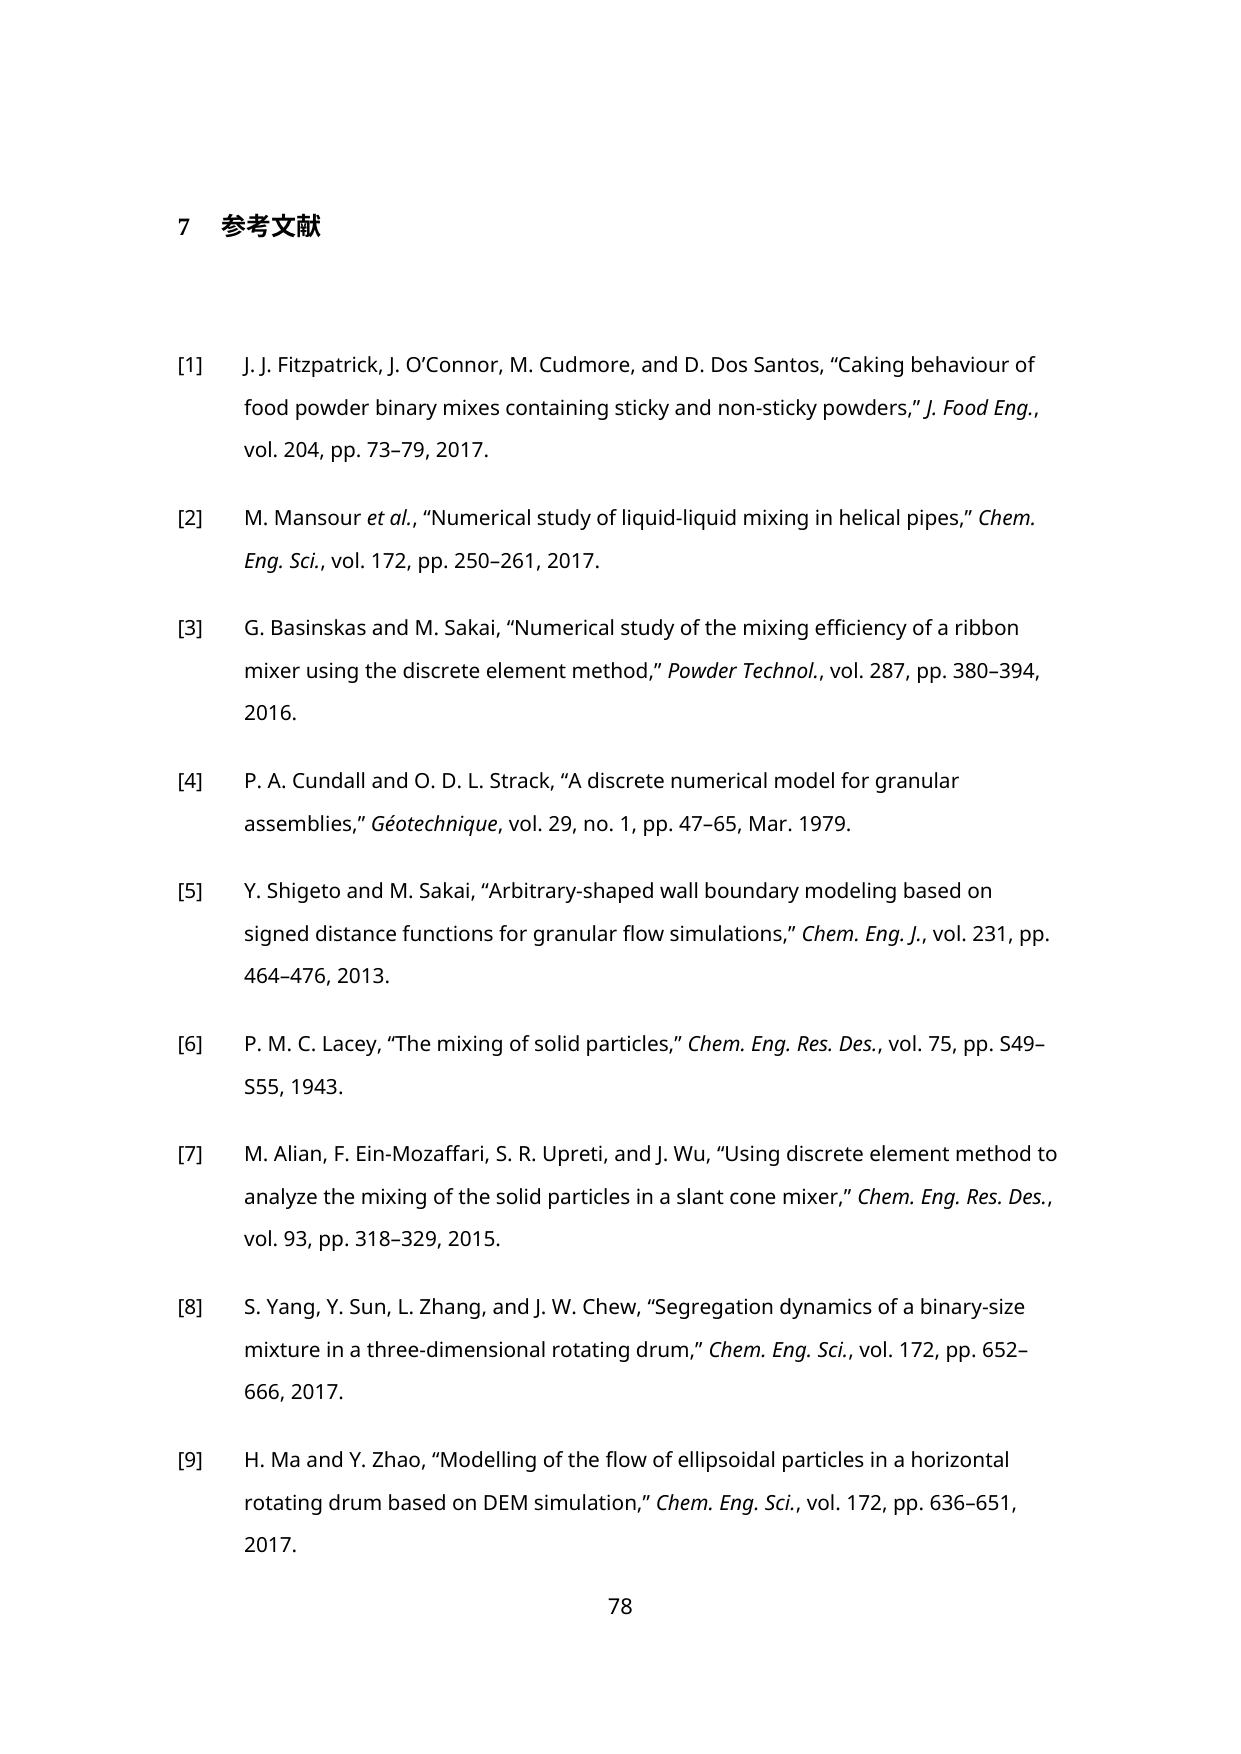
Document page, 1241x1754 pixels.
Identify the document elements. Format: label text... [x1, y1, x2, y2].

text [1] J. J. Fitzpatrick, J. O’Connor, M. Cudmore, and D. Dos Santos, “Caking behaviour of food powder binary mixes containing sticky and non-sticky powders,” J. Food Eng., vol. 204, pp. 73–79, 2017. [177, 349, 1063, 464]
text [6] P. M. C. Lacey, “The mixing of solid particles,” Chem. Eng. Res. Des., vol. 75, pp. S49–S55, 1943. [177, 1029, 1063, 1100]
text [3] G. Basinskas and M. Sakai, “Numerical study of the mixing efficiency of a ribbon mixer using the discrete element method,” Powder Technol., vol. 287, pp. 380–394, 2016. [177, 613, 1063, 727]
subtitle 参考文献 [177, 207, 1063, 243]
text [2] M. Mansour et al., “Numerical study of liquid-liquid mixing in helical pipes,” Chem. Eng. Sci., vol. 172, pp. 250–261, 2017. [177, 503, 1063, 574]
text [7] M. Alian, F. Ein-Mozaffari, S. R. Upreti, and J. Wu, “Using discrete element method to analyze the mixing of the solid particles in a slant cone mixer,” Chem. Eng. Res. Des., vol. 93, pp. 318–329, 2015. [177, 1139, 1063, 1253]
text [8] S. Yang, Y. Sun, L. Zhang, and J. W. Chew, “Segregation dynamics of a binary-size mixture in a three-dimensional rotating drum,” Chem. Eng. Sci., vol. 172, pp. 652–666, 2017. [177, 1292, 1063, 1406]
text [9] H. Ma and Y. Zhao, “Modelling of the flow of ellipsoidal particles in a horizontal rotating drum based on DEM simulation,” Chem. Eng. Sci., vol. 172, pp. 636–651, 2017. [177, 1445, 1063, 1559]
text [5] Y. Shigeto and M. Sakai, “Arbitrary-shaped wall boundary modeling based on signed distance functions for granular flow simulations,” Chem. Eng. J., vol. 231, pp. 464–476, 2013. [177, 876, 1063, 990]
text [4] P. A. Cundall and O. D. L. Strack, “A discrete numerical model for granular assemblies,” Géotechnique, vol. 29, no. 1, pp. 47–65, Mar. 1979. [177, 766, 1063, 837]
